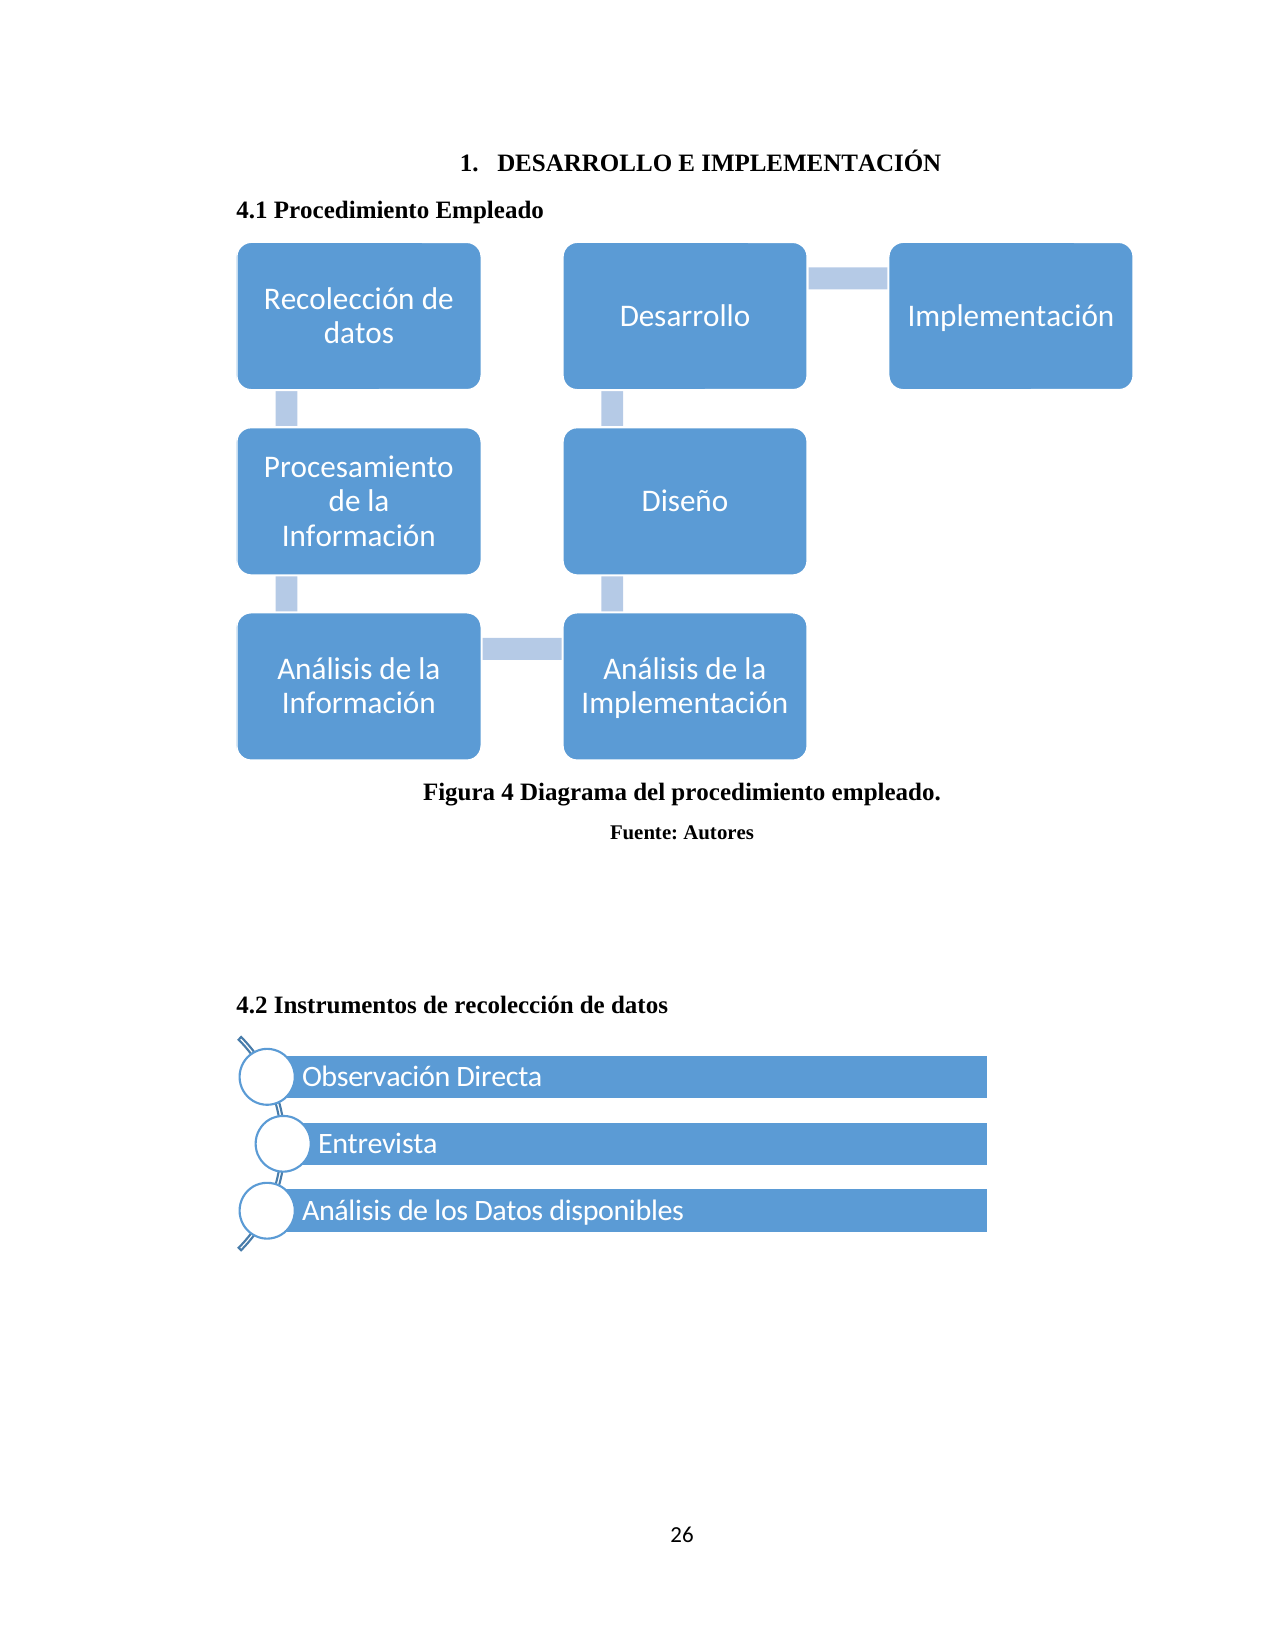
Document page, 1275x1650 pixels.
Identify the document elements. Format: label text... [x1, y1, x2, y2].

text Figura 4 Diagrama del procedimiento empleado. [236, 777, 1127, 806]
subtitle 4.2 Instrumentos de recolección de datos [236, 990, 1127, 1019]
subtitle DESARROLLO E IMPLEMENTACIÓN [274, 148, 1127, 176]
text Fuente: Autores [236, 820, 1127, 844]
subtitle 4.1 Procedimiento Empleado [236, 195, 1127, 224]
